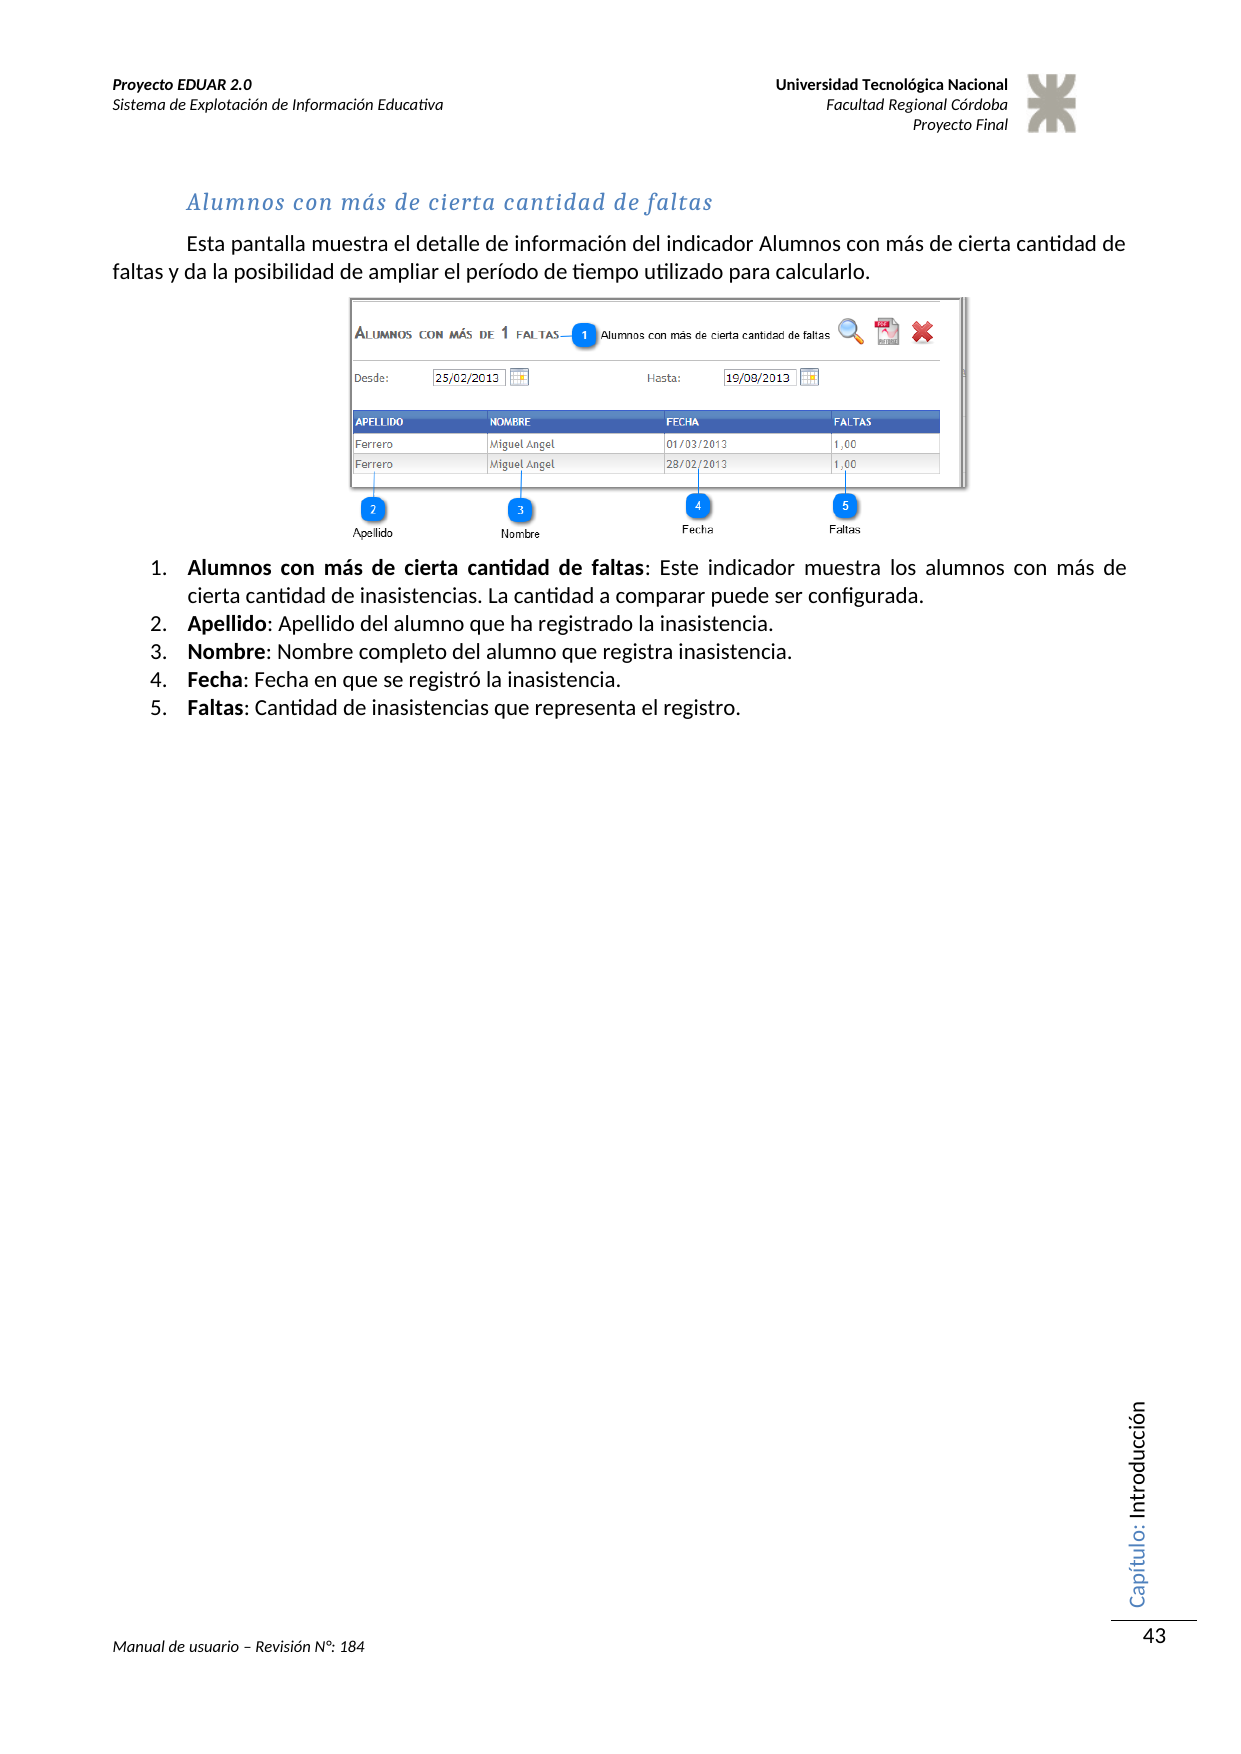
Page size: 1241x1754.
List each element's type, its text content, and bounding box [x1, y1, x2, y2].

list Alumnos con más de cierta cantidad de faltas: Este indicador muestra los alumnos con más de cierta cantidad de inasistencias. La cantidad a comparar puede ser configurada. [150, 553, 1128, 609]
subtitle Alumnos con más de cierta cantidad de faltas [112, 188, 1128, 217]
text Esta pantalla muestra el detalle de información del indicador Alumnos con más de cierta cantidad de faltas y da la posibilidad de ampliar el período de tiempo utilizado para calcularlo. [112, 229, 1128, 285]
list Nombre: Nombre completo del alumno que registra inasistencia. [150, 637, 1128, 666]
list Apellido: Apellido del alumno que ha registrado la inasistencia. [150, 609, 1128, 637]
list Faltas: Cantidad de inasistencias que representa el registro. [150, 693, 1128, 722]
list Fecha: Fecha en que se registró la inasistencia. [150, 666, 1128, 693]
picture [342, 297, 972, 541]
